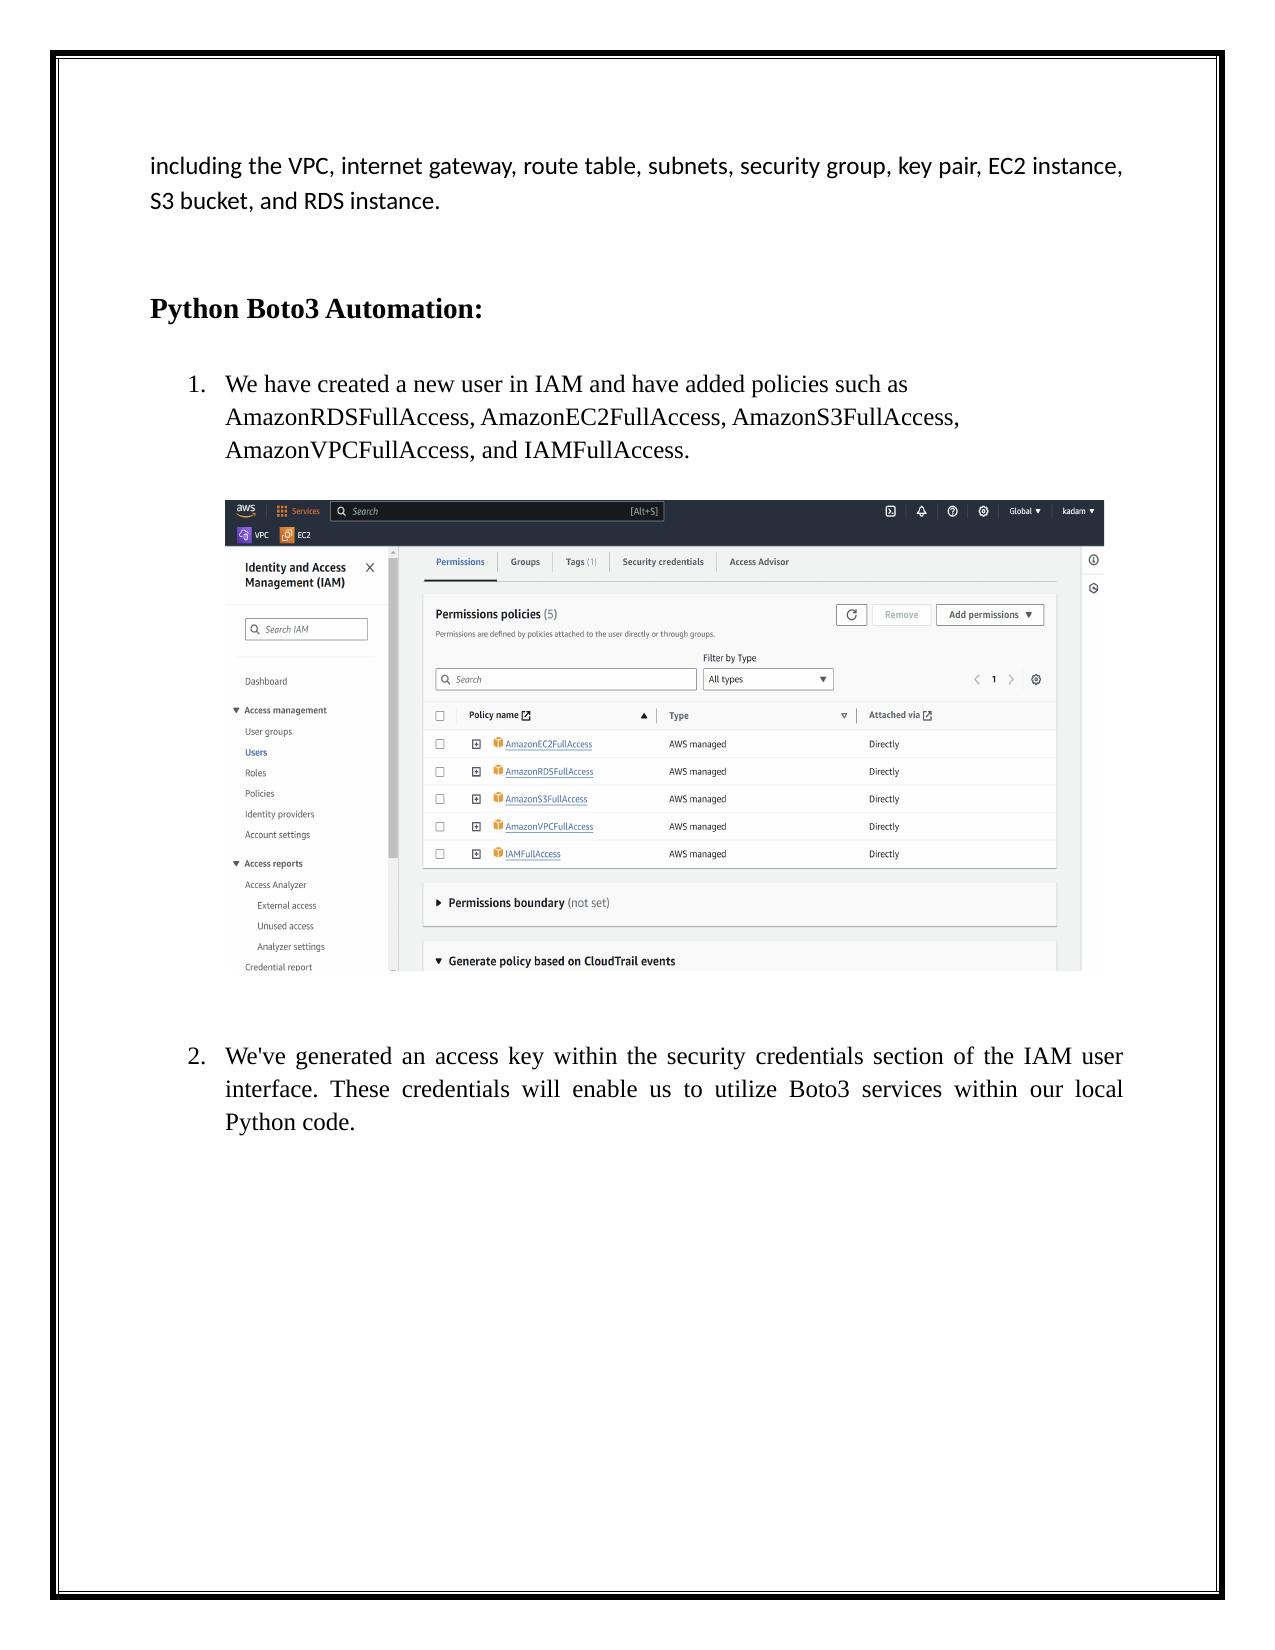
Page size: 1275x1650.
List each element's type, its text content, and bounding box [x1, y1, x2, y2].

text Python Boto3 Automation: [150, 292, 1125, 325]
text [150, 150, 1125, 216]
picture [225, 500, 1105, 971]
list We have created a new user in IAM and have added policies such as AmazonRDSFullAccess, AmazonEC2FullAccess, AmazonS3FullAccess, AmazonVPCFullAccess, and IAMFullAccess. [187, 369, 1125, 463]
list We've generated an access key within the security credentials section of the IAM user interface. These credentials will enable us to utilize Boto3 services within our local Python code. [187, 1041, 1125, 1136]
